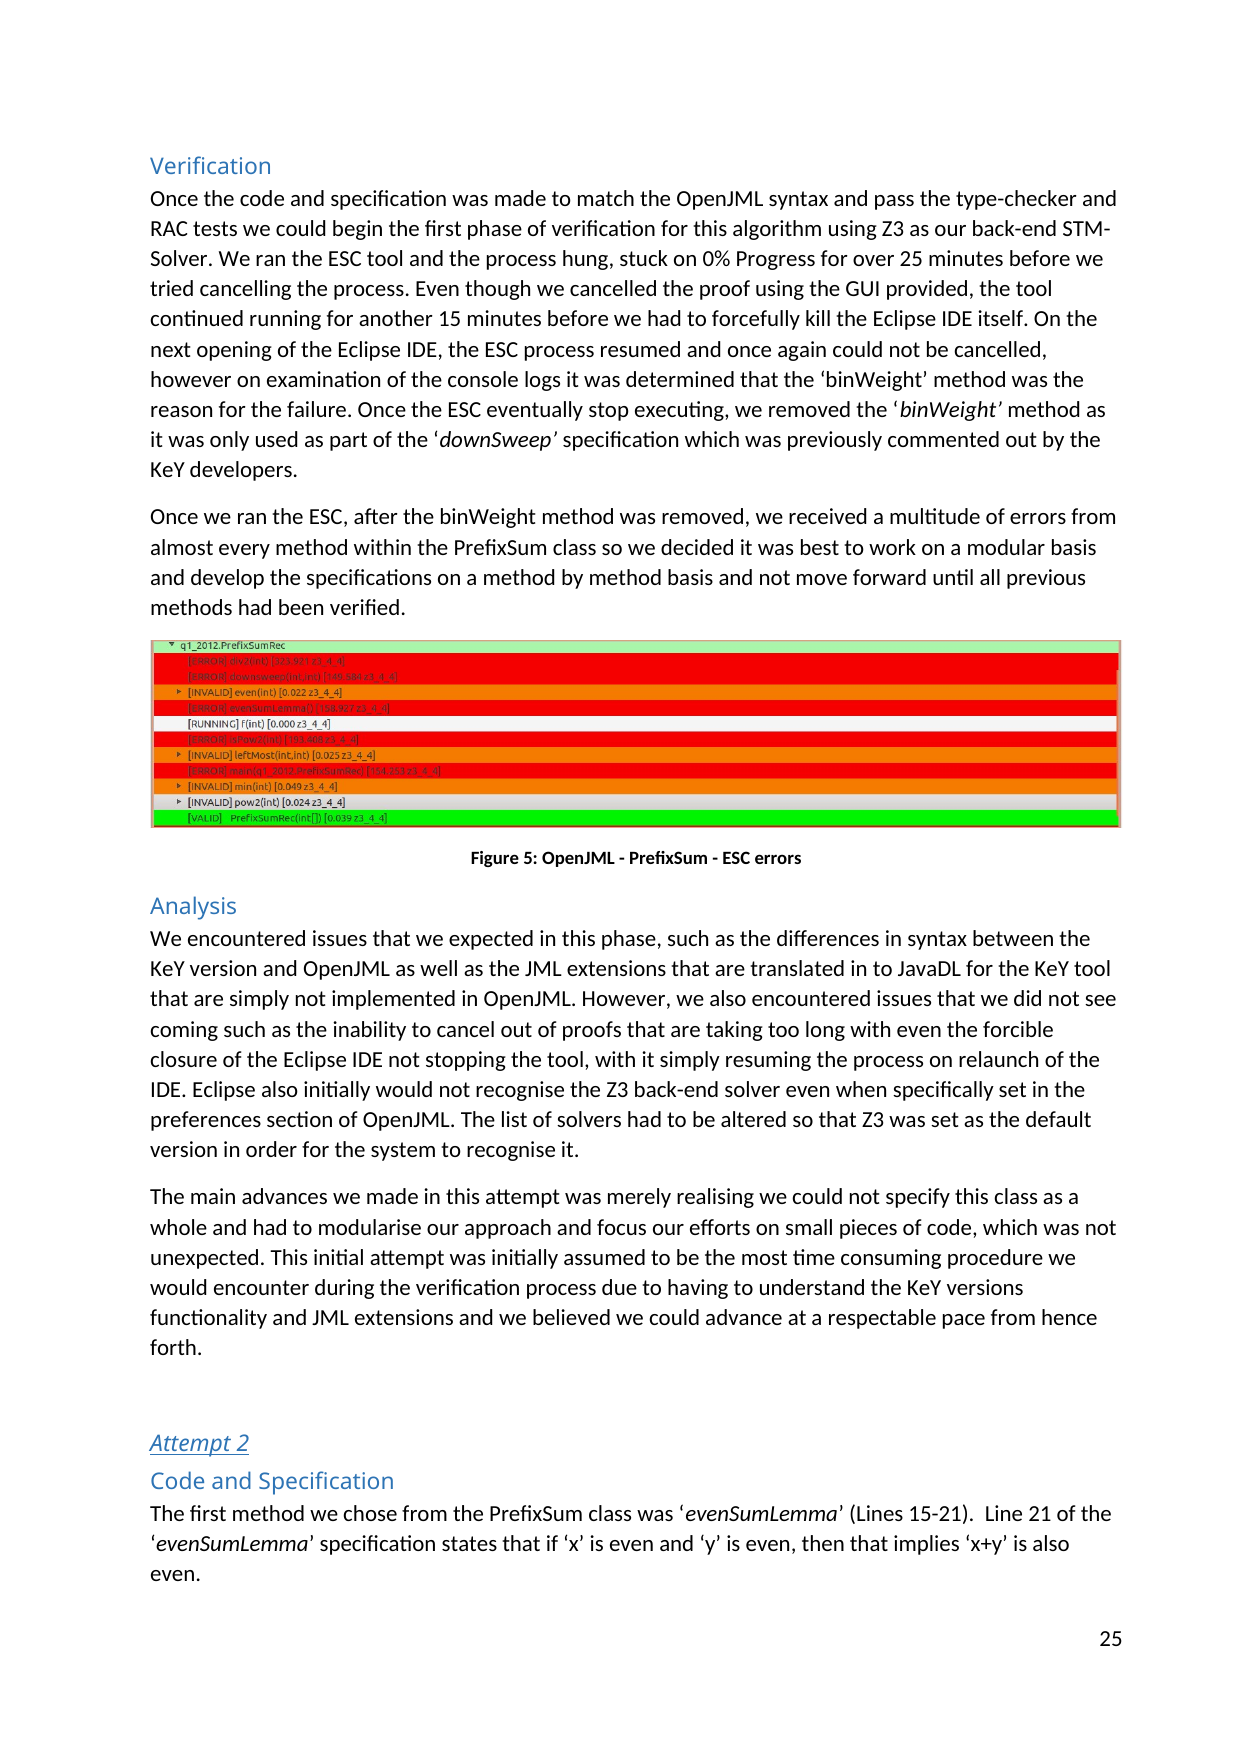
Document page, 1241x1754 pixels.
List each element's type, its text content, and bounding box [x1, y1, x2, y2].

subtitle Verification [150, 150, 1122, 181]
text We encountered issues that we expected in this phase, such as the differences in syntax between the KeY version and OpenJML as well as the JML extensions that are translated in to JavaDL for the KeY tool that are simply not implemented in OpenJML. However, we also encountered issues that we did not see coming such as the inability to cancel out of proofs that are taking too long with even the forcible closure of the Eclipse IDE not stopping the tool, with it simply resuming the process on relaunch of the IDE. Eclipse also initially would not recognise the Z3 back-end solver even when specifically set in the preferences section of OpenJML. The list of solvers had to be altered so that Z3 was set as the default version in order for the system to recognise it. [150, 924, 1122, 1163]
subtitle Code and Specification [150, 1465, 1122, 1496]
text The main advances we made in this attempt was merely realising we could not specify this class as a whole and had to modularise our approach and focus our efforts on small pieces of code, which was not unexpected. This initial attempt was initially assumed to be the most time consuming procedure we would encounter during the verification process due to having to understand the KeY versions functionality and JML extensions and we believed we could advance at a respectable pace from hence forth. [150, 1182, 1122, 1361]
subtitle Attempt 2 [150, 1427, 1122, 1458]
subtitle Analysis [150, 890, 1122, 922]
text The first method we chose from the PrefixSum class was ‘evenSumLemma’ (Lines 15-21). Line 21 of the ‘evenSumLemma’ specification states that if ‘x’ is even and ‘y’ is even, then that implies ‘x+y’ is also even. [150, 1499, 1122, 1587]
text Figure 5: OpenJML - PrefixSum - ESC errors [150, 847, 1122, 869]
text Once we ran the ESC, after the binWeight method was removed, we received a multitude of errors from almost every method within the PrefixSum class so we decided it was best to work on a modular basis and develop the specifications on a method by method basis and not move forward until all previous methods had been verified. [150, 502, 1122, 621]
text Once the code and specification was made to match the OpenJML syntax and pass the type-checker and RAC tests we could begin the first phase of verification for this algorithm using Z3 as our back-end STM-Solver. We ran the ESC tool and the process hung, stuck on 0% Progress for over 25 minutes before we tried cancelling the process. Even though we cancelled the proof using the GUI provided, the tool continued running for another 15 minutes before we had to forcefully kill the Eclipse IDE itself. On the next opening of the Eclipse IDE, the ESC process resumed and once again could not be cancelled, however on examination of the console logs it was determined that the ‘binWeight’ method was the reason for the failure. Once the ESC eventually stop executing, we removed the ‘binWeight’ method as it was only used as part of the ‘downSweep’ specification which was previously commented out by the KeY developers. [150, 184, 1122, 484]
picture [150, 640, 1123, 828]
